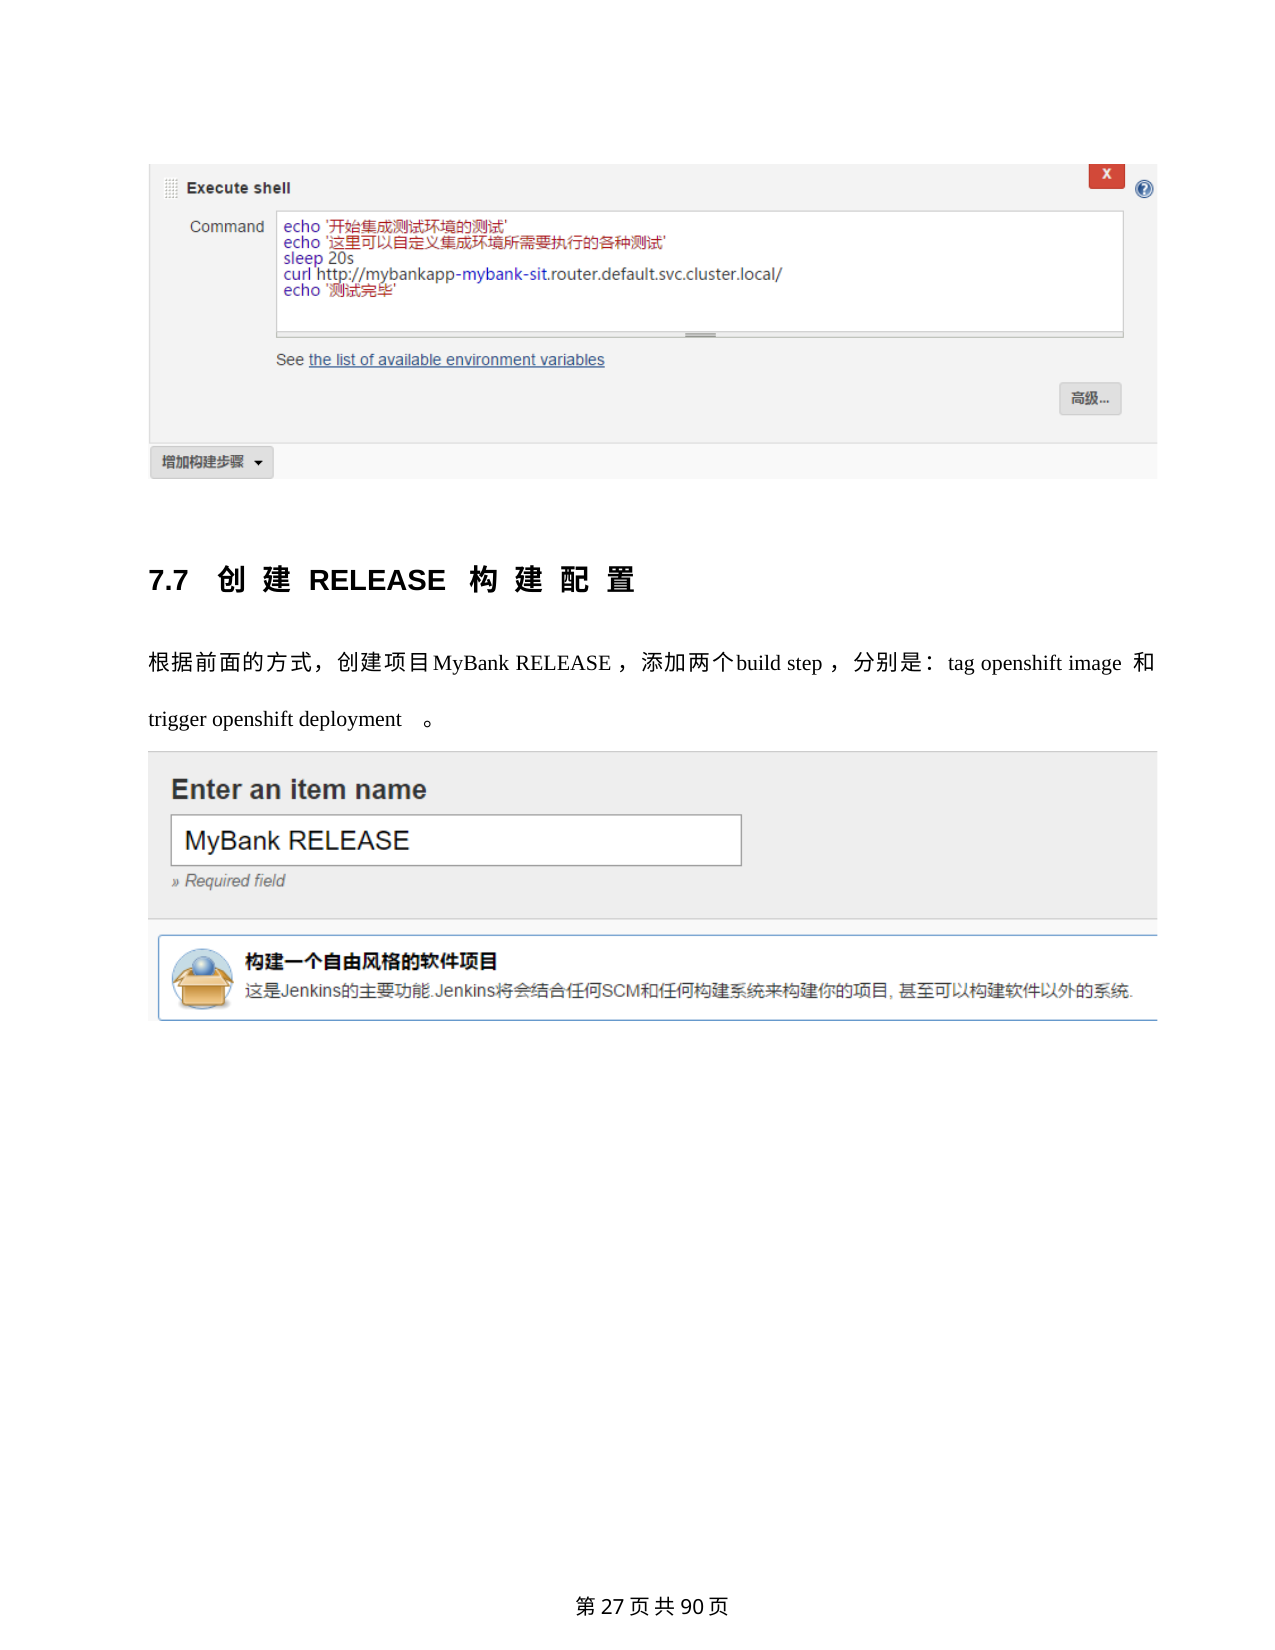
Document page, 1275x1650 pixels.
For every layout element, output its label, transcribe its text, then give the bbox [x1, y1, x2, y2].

picture [148, 164, 1158, 479]
subtitle 创建RELEASE构建配置 [148, 540, 1156, 615]
picture [148, 751, 1158, 1021]
text 根据前面的方式，创建项目MyBank RELEASE，添加两个build step，分别是：tag openshift image和trigger openshift deployment。 [148, 642, 1156, 736]
